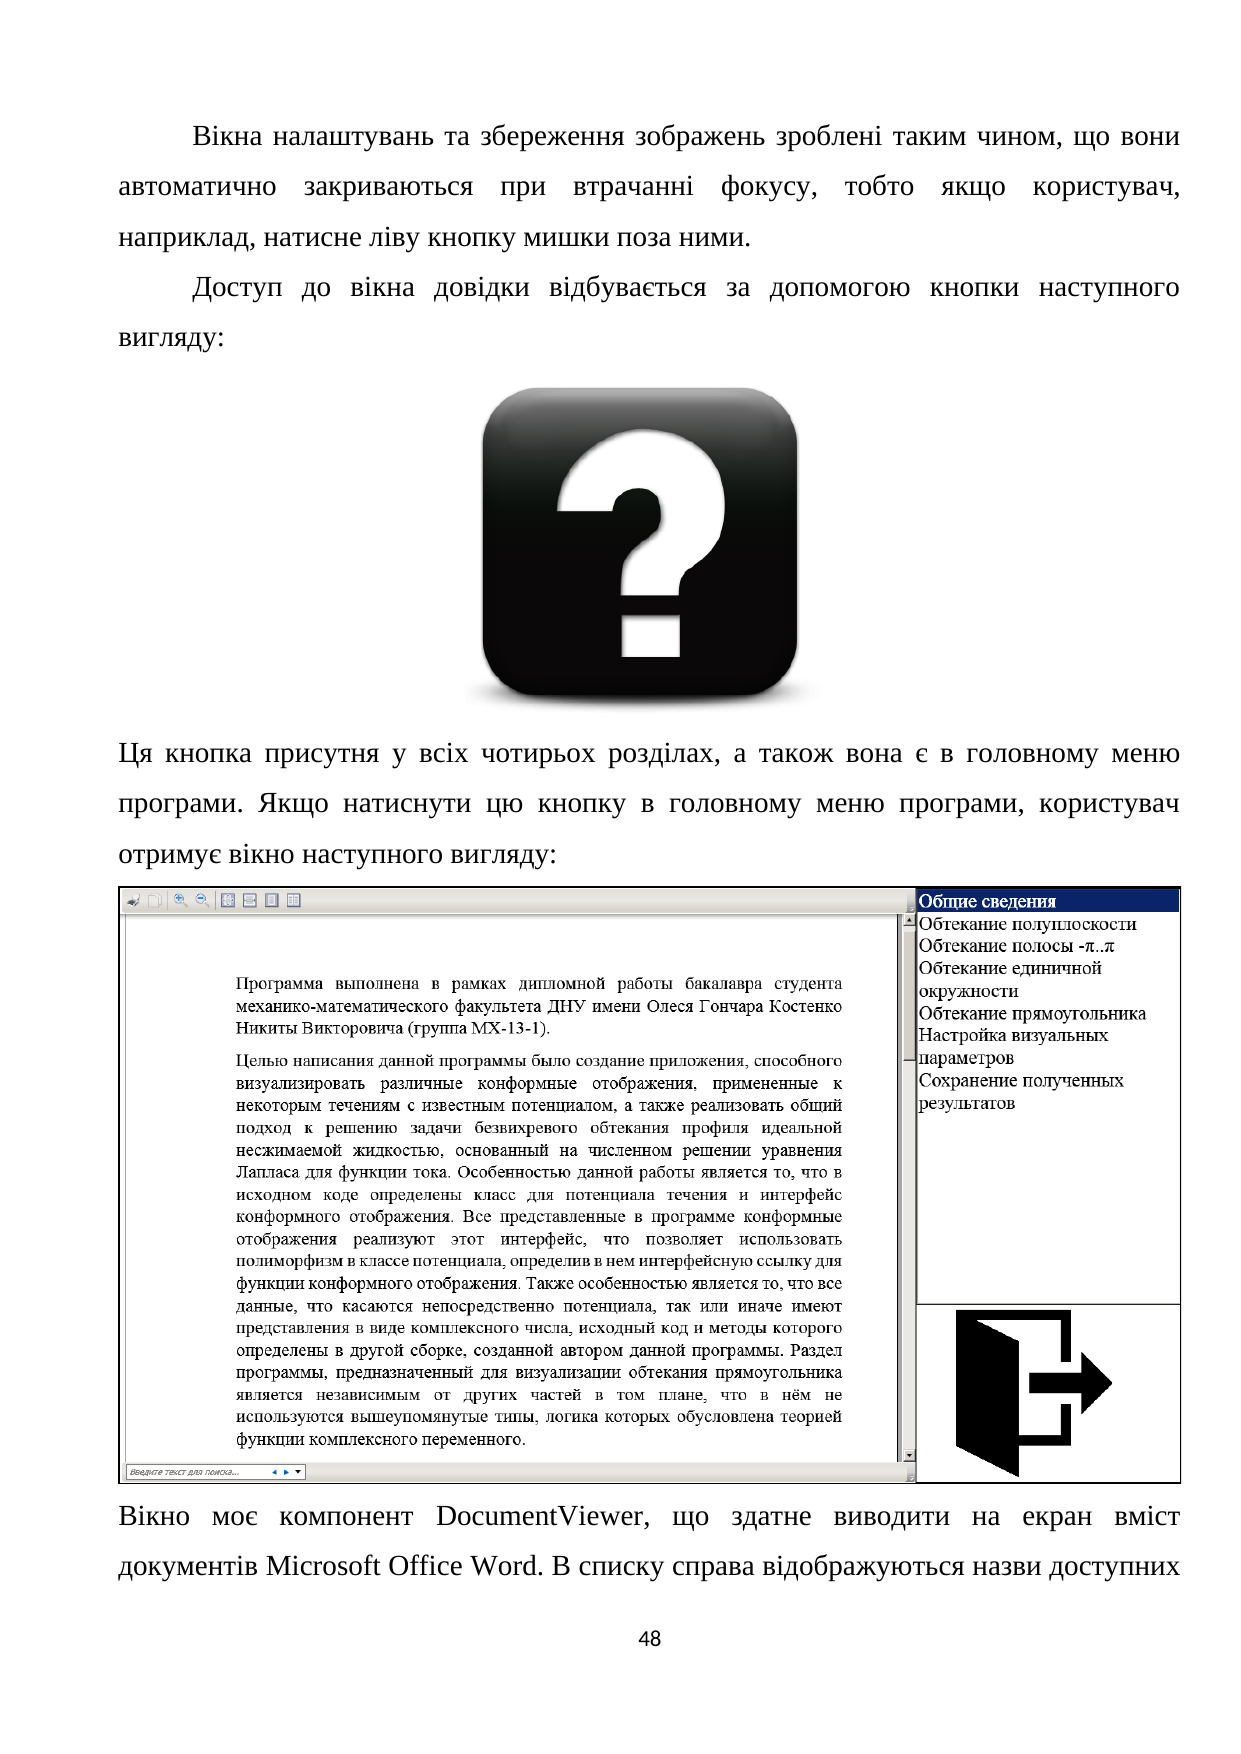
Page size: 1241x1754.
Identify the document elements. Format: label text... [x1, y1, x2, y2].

picture [464, 369, 835, 722]
text Доступ до вікна довідки відбувається за допомогою кнопки наступного вигляду: [118, 269, 1181, 353]
text Ця кнопка присутня у всіх чотирьох розділах, а також вона є в головному меню програми. Якщо натиснути цю кнопку в головному меню програми, користувач отримує вікно наступного вигляду: [118, 735, 1181, 869]
picture [118, 886, 1182, 1484]
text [118, 1498, 1181, 1582]
text Вікна налаштувань та збереження зображень зроблені таким чином, що вони автоматично закриваються при втрачанні фокусу, тобто якщо користувач, наприклад, натисне ліву кнопку мишки поза ними. [118, 118, 1181, 252]
